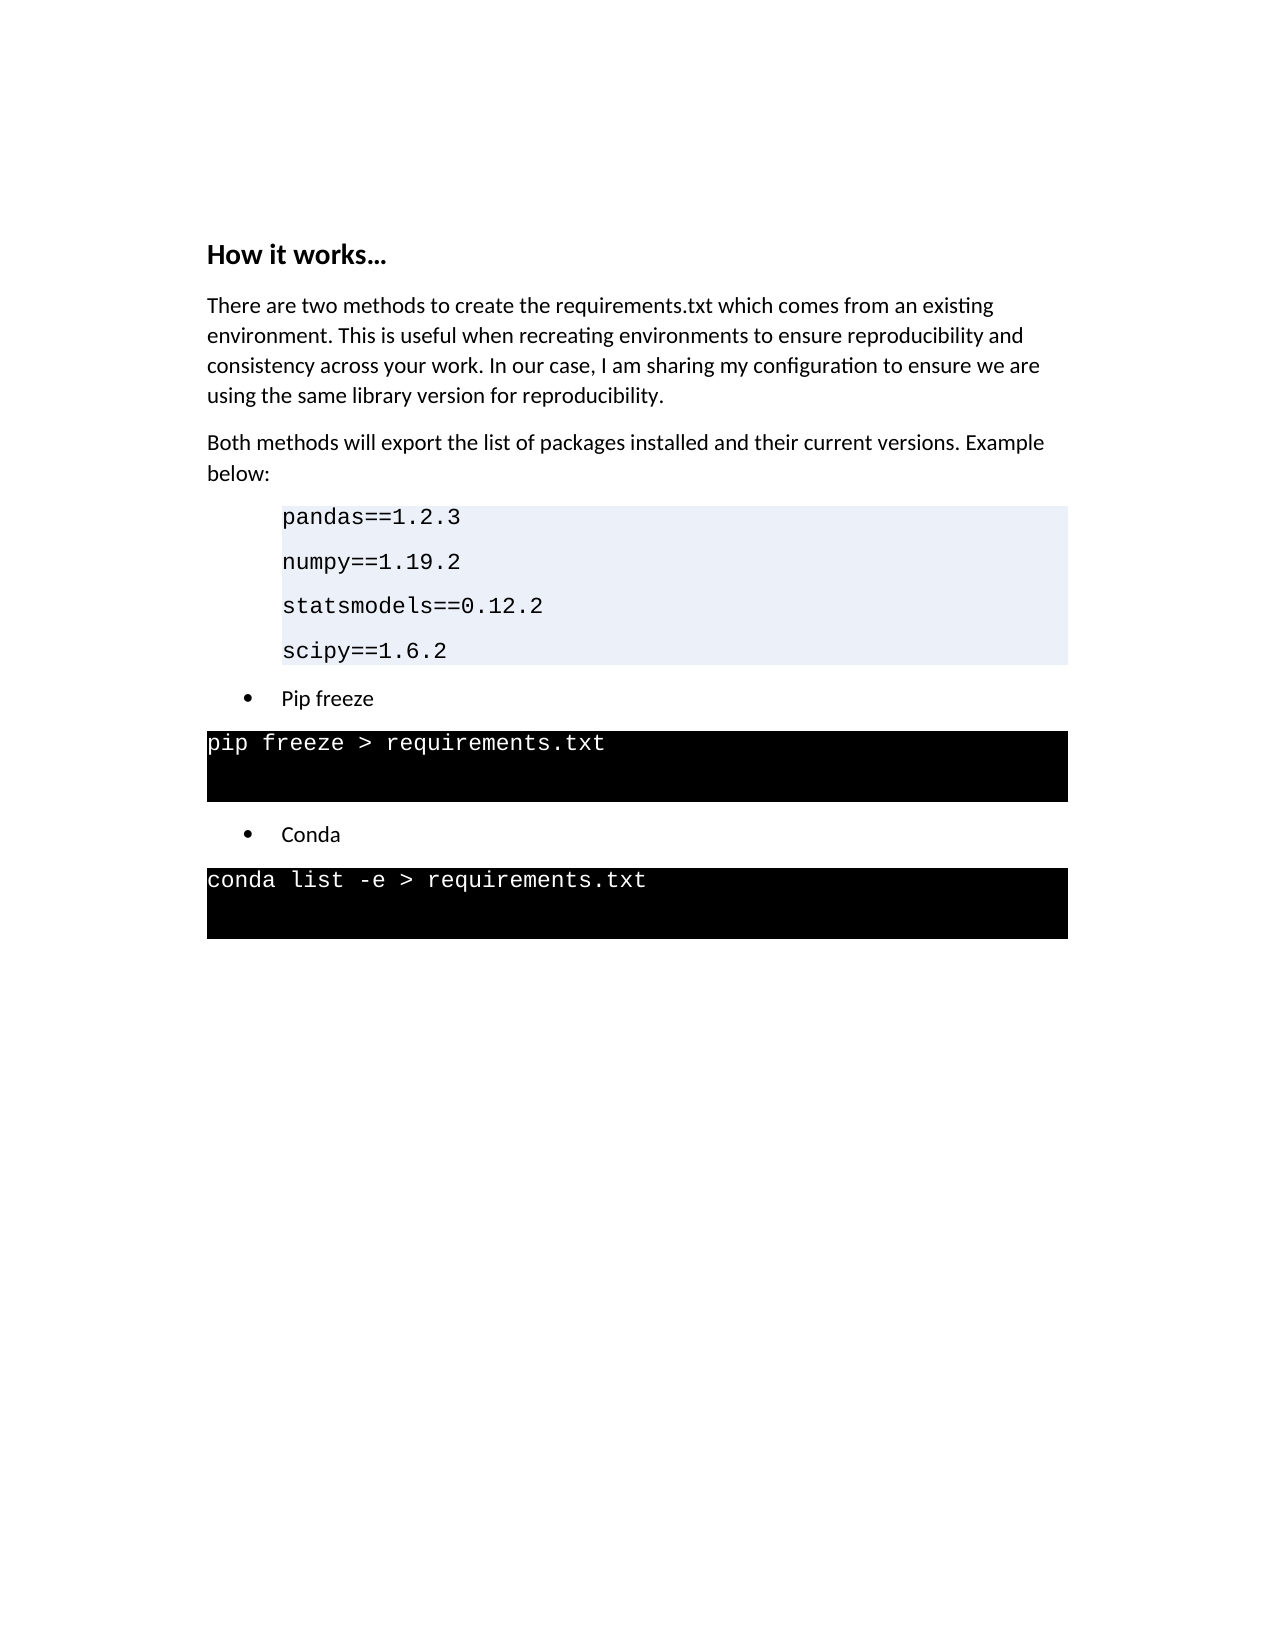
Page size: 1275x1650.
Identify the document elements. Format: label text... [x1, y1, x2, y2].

text There are two methods to create the requirements.txt which comes from an existing environment. This is useful when recreating environments to ensure reproducibility and consistency across your work. In our case, I am sharing my configuration to ensure we are using the same library version for reproducibility. [207, 291, 1068, 410]
text numpy==1.19.2 [282, 550, 1068, 576]
text scipy==1.6.2 [282, 639, 1068, 665]
text conda list -e > requirements.txt [207, 868, 1068, 894]
text Both methods will export the list of packages installed and their current versions. Example below: [207, 428, 1068, 487]
text statsmodels==0.12.2 [282, 595, 1068, 621]
text Pip freeze [244, 684, 1068, 712]
text pip freeze > requirements.txt [207, 731, 1068, 757]
text Conda [244, 821, 1068, 849]
text pandas==1.2.3 [282, 506, 1068, 532]
subtitle How it works… [207, 236, 1068, 272]
